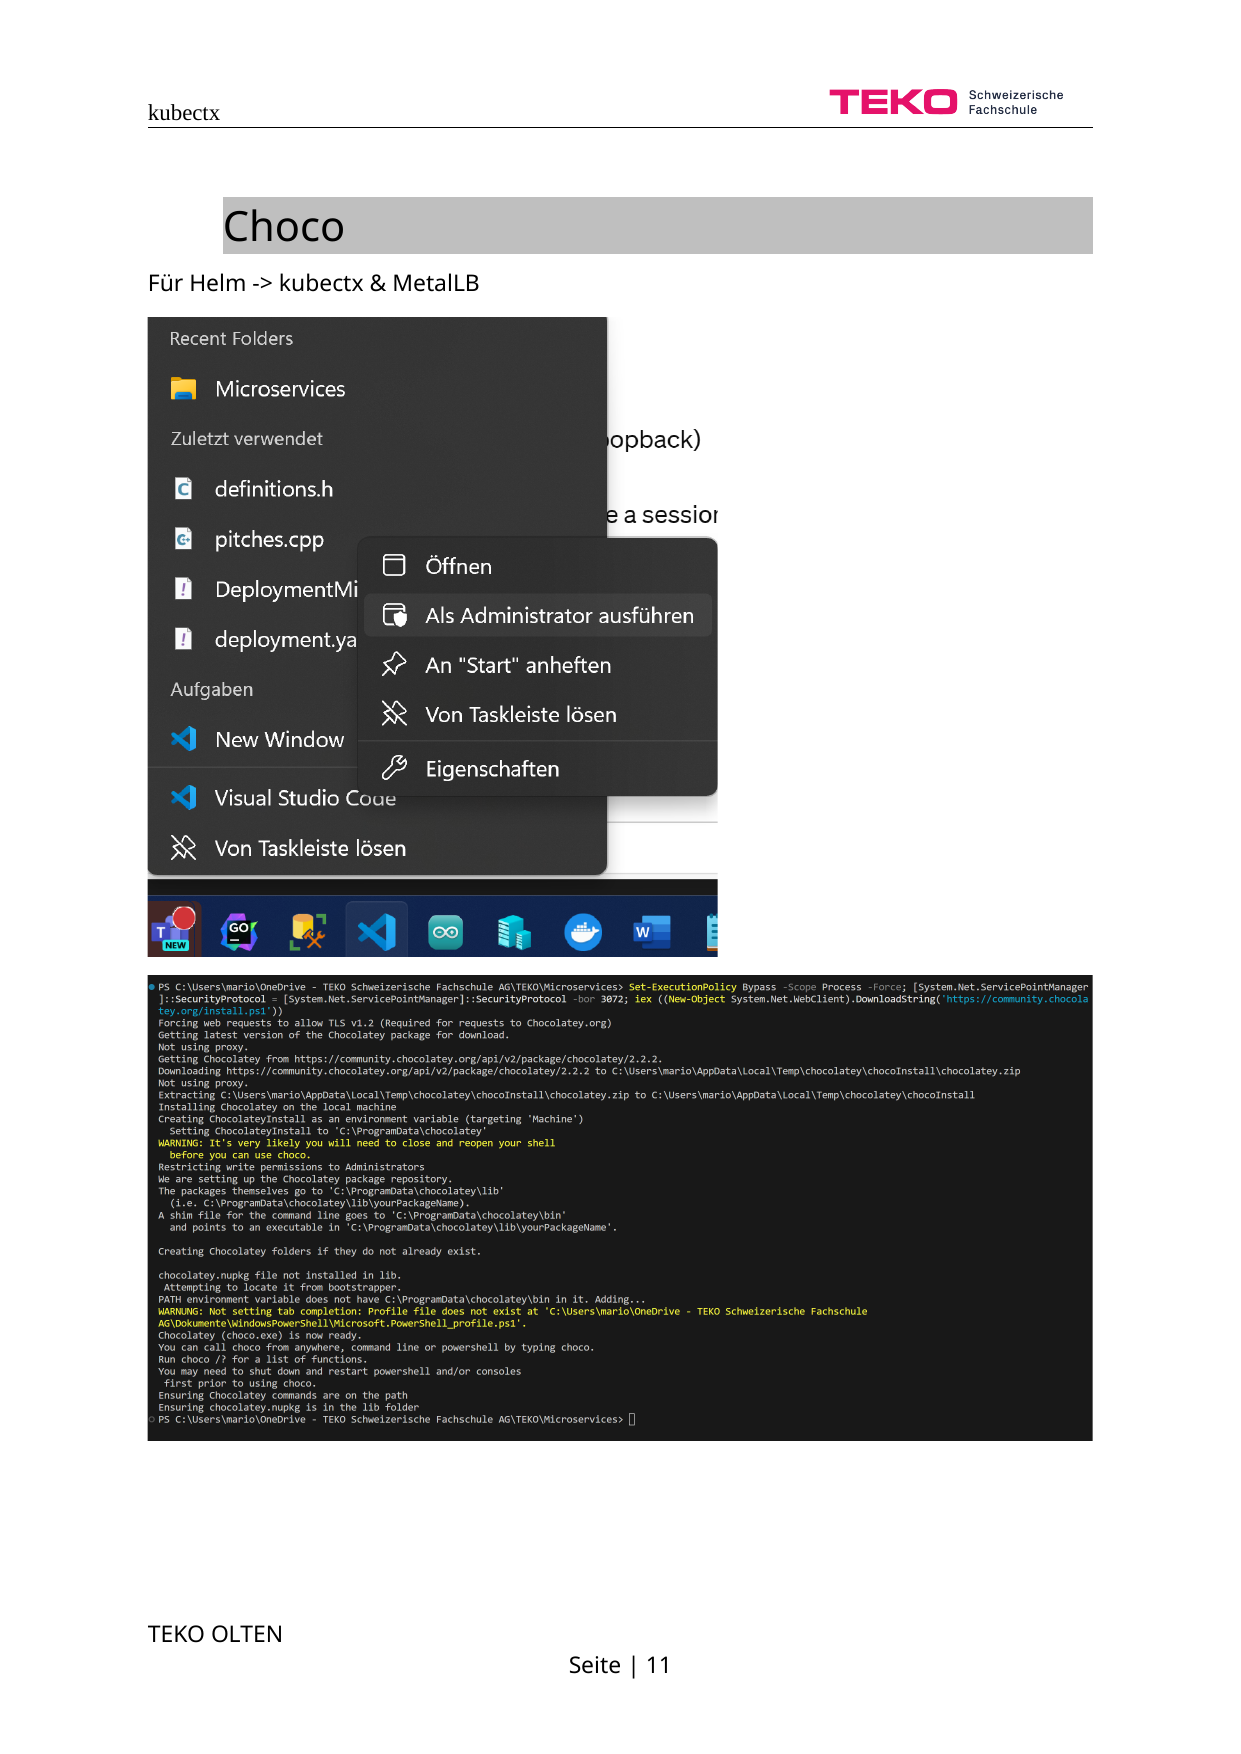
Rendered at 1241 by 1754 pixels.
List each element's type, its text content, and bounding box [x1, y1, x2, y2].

picture [147, 975, 1093, 1441]
subtitle Choco [223, 197, 1093, 254]
picture [805, 61, 1097, 139]
text Für Helm -> kubectx & MetalLB [148, 267, 1093, 298]
picture [147, 317, 718, 957]
